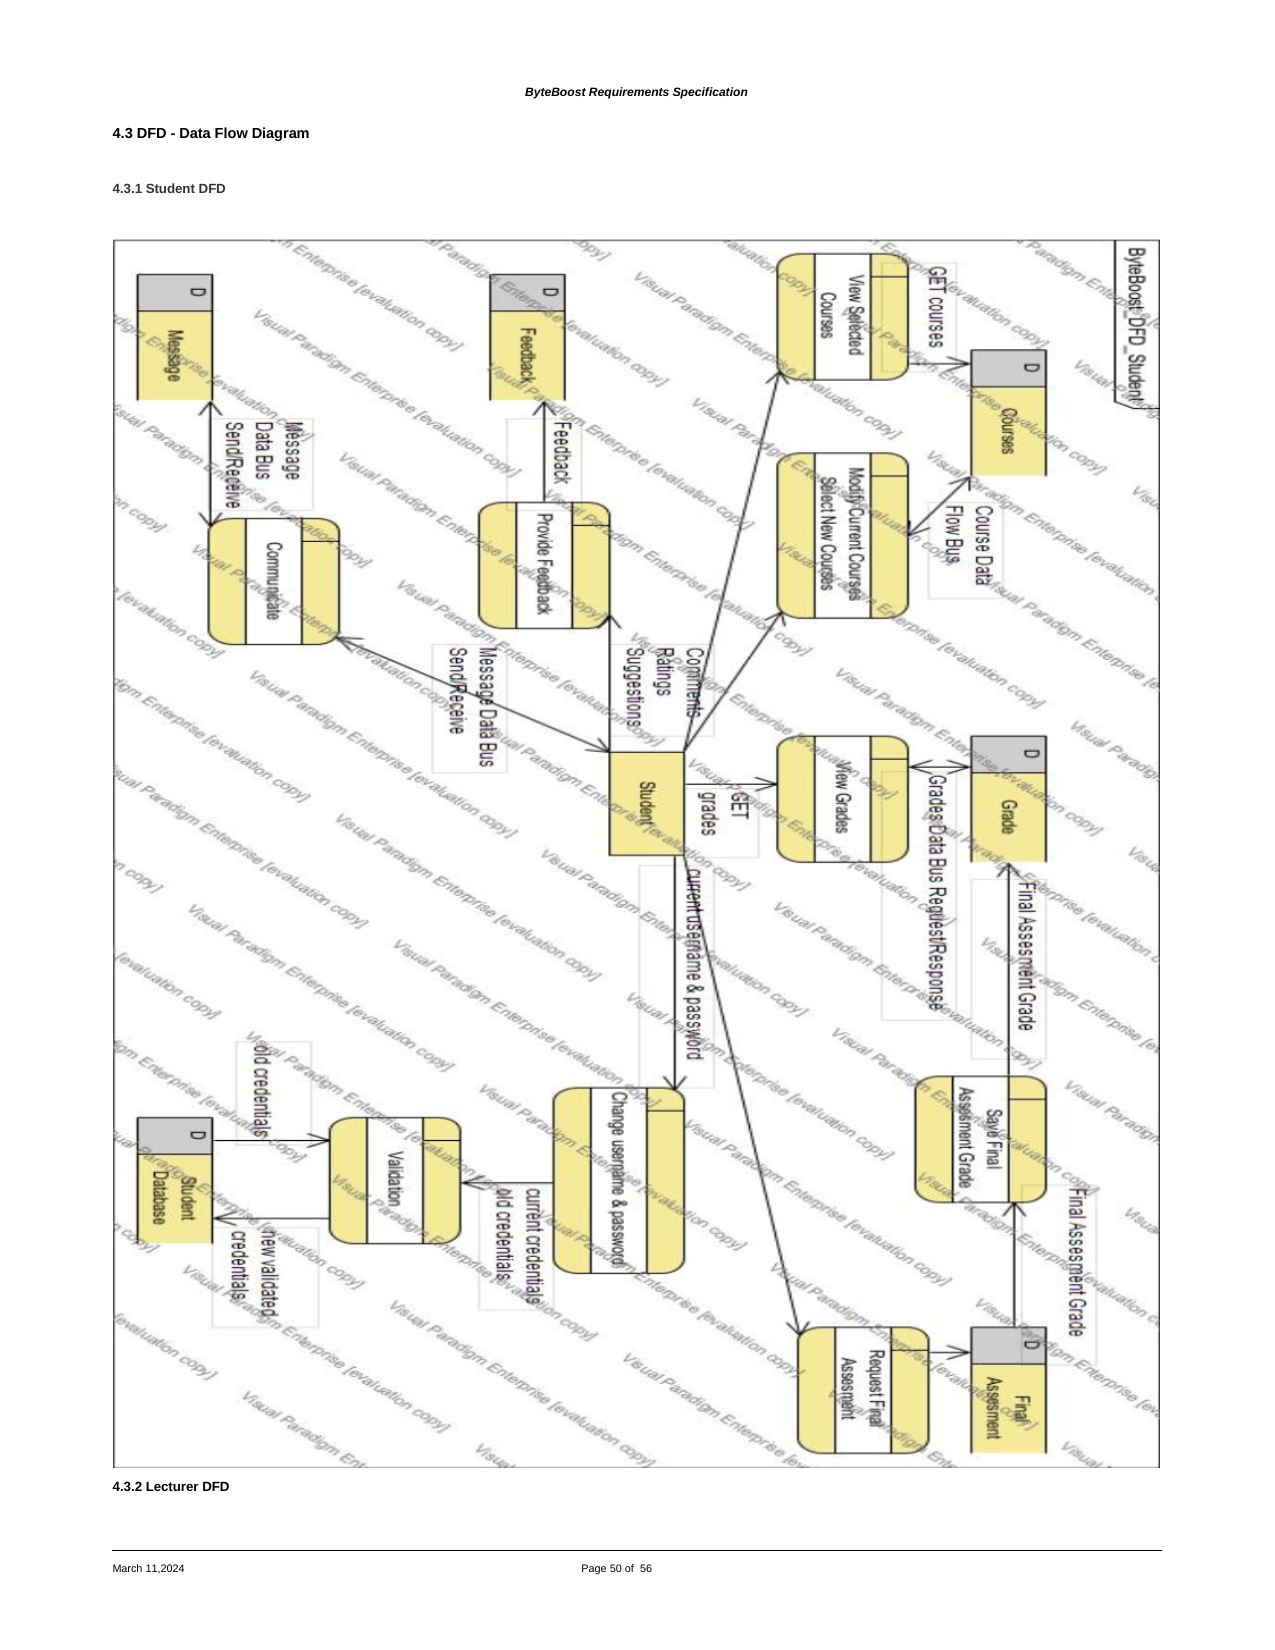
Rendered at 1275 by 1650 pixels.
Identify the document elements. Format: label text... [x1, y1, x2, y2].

text 4.3.1 Student DFD [112, 170, 1162, 197]
text 4.3 DFD - Data Flow Diagram [112, 112, 1162, 141]
picture [114, 241, 1160, 1468]
